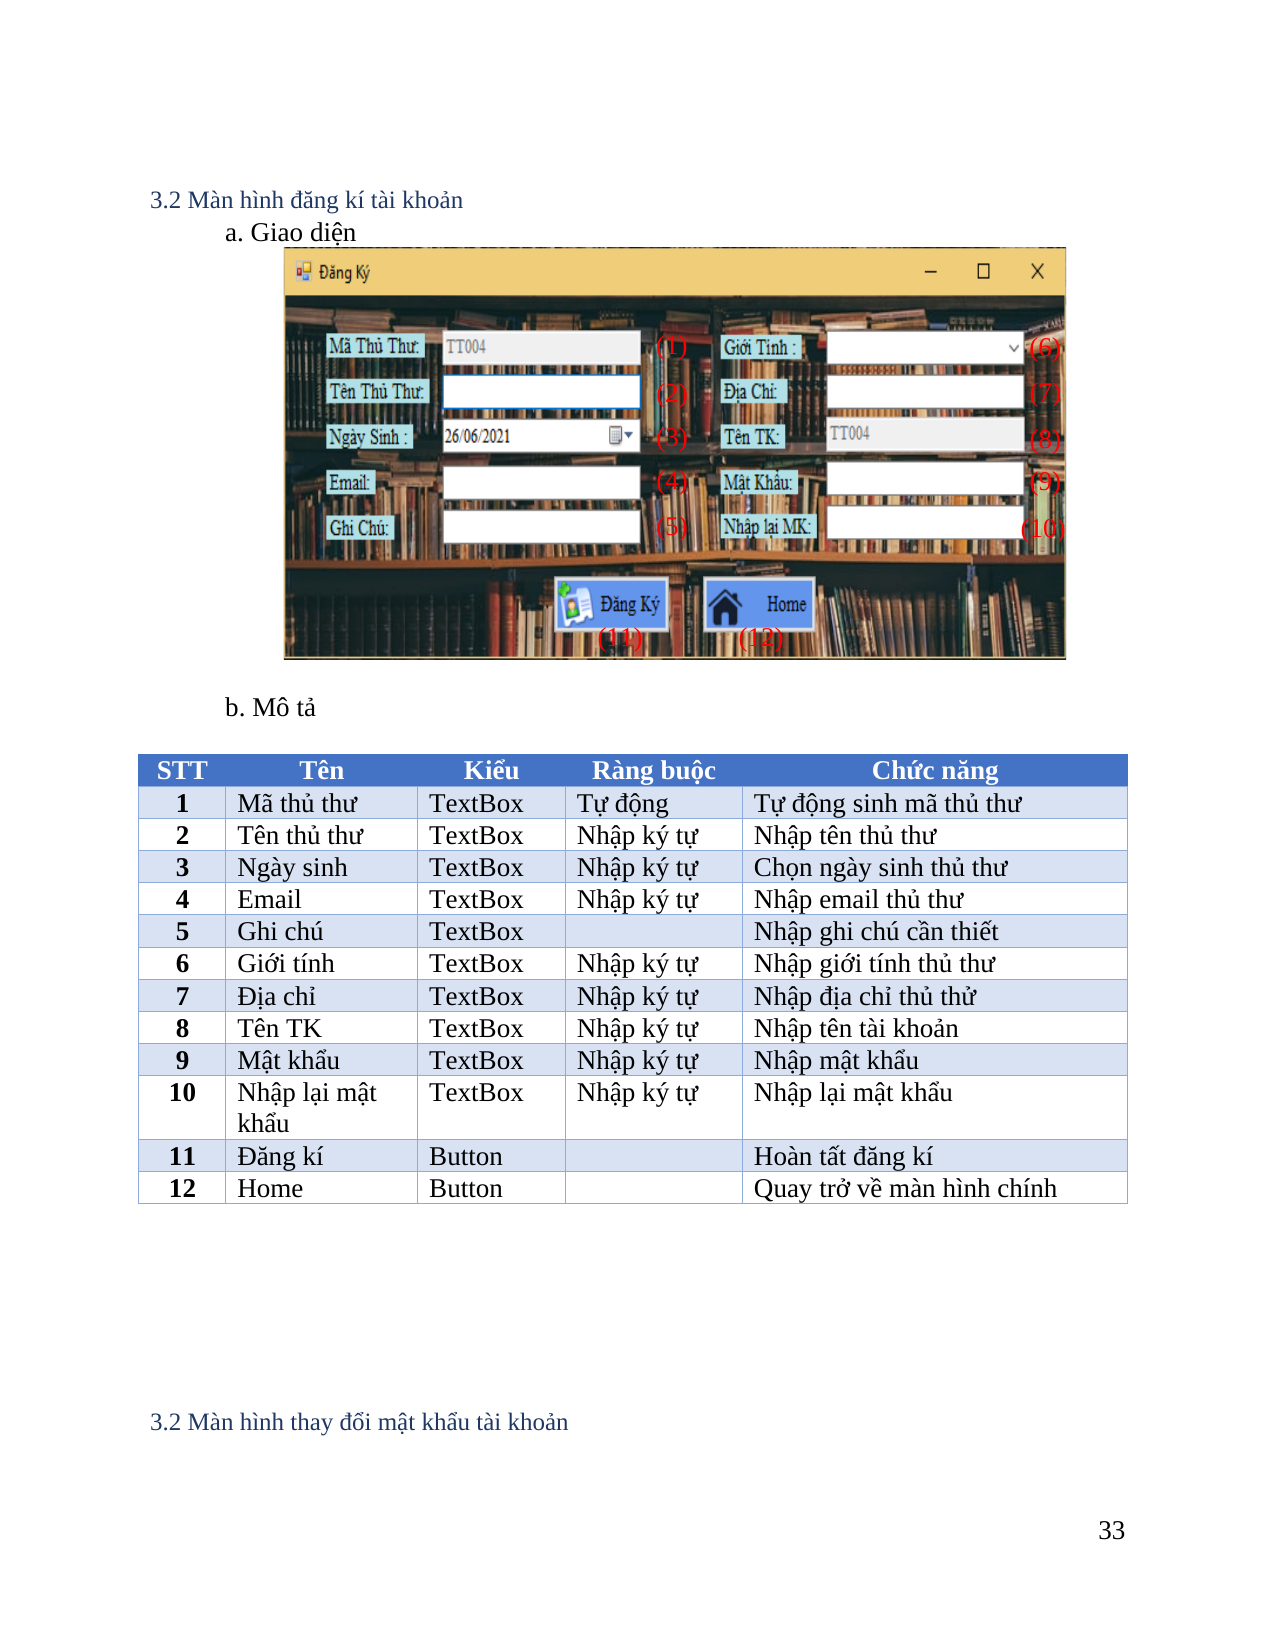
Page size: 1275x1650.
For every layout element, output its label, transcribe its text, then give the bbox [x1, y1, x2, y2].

table_cell Nhập ghi chú cần thiết [743, 915, 1127, 947]
text b. Mô tả [150, 691, 1125, 722]
table_cell Nhập ký tự [566, 819, 742, 850]
subtitle 3.2 Màn hình thay đổi mật khẩu tài khoản [150, 1407, 1125, 1436]
table_cell Nhập lại mật khẩu [743, 1076, 1127, 1139]
table_cell TextBox [418, 948, 565, 979]
table_cell TextBox [418, 980, 565, 1011]
table_cell Nhập tên thủ thư [743, 819, 1127, 850]
table_cell 1 [139, 787, 225, 818]
table_cell 2 [139, 819, 225, 850]
table_header Chức năng [743, 755, 1127, 786]
table_cell Button [418, 1172, 565, 1203]
table_header STT [139, 755, 225, 786]
table_cell TextBox [418, 787, 565, 818]
table_cell Quay trở về màn hình chính [743, 1172, 1127, 1203]
table_cell Nhập ký tự [566, 1076, 742, 1139]
table_cell Button [418, 1140, 565, 1171]
table_cell Tên thủ thư [226, 819, 417, 850]
table_cell Giới tính [226, 948, 417, 979]
subtitle 3.2 Màn hình đăng kí tài khoản [150, 185, 1125, 214]
table_cell Home [226, 1172, 417, 1203]
table_cell Tự động [566, 787, 742, 818]
table_cell [566, 1172, 742, 1203]
table_cell [566, 1140, 742, 1171]
table_cell 5 [139, 915, 225, 947]
table_header Tên [226, 755, 417, 786]
table_cell 3 [139, 851, 225, 882]
table_cell TextBox [418, 915, 565, 947]
table_cell Nhập giới tính thủ thư [743, 948, 1127, 979]
table_cell Nhập lại mật khẩu [226, 1076, 417, 1139]
table_cell TextBox [418, 819, 565, 850]
table_cell Đăng kí [226, 1140, 417, 1171]
table_cell Nhập email thủ thư [743, 883, 1127, 914]
table_cell Mật khẩu [226, 1044, 417, 1075]
table_cell TextBox [418, 883, 565, 914]
table_cell 4 [139, 883, 225, 914]
table_cell Nhập mật khẩu [743, 1044, 1127, 1075]
table_cell Nhập ký tự [566, 1044, 742, 1075]
table_cell TextBox [418, 1076, 565, 1139]
table_header Kiểu [418, 755, 565, 786]
table_cell Tên TK [226, 1012, 417, 1043]
picture [283, 247, 1067, 660]
table_cell Mã thủ thư [226, 787, 417, 818]
table_cell Ngày sinh [226, 851, 417, 882]
table_cell 10 [139, 1076, 225, 1139]
table_cell Nhập ký tự [566, 980, 742, 1011]
table_cell Nhập ký tự [566, 1012, 742, 1043]
table_cell TextBox [418, 851, 565, 882]
table_cell Địa chỉ [226, 980, 417, 1011]
table_cell 12 [139, 1172, 225, 1203]
table_cell Tự động sinh mã thủ thư [743, 787, 1127, 818]
table_cell Nhập ký tự [566, 948, 742, 979]
table_cell Chọn ngày sinh thủ thư [743, 851, 1127, 882]
table_cell Nhập địa chỉ thủ thử [743, 980, 1127, 1011]
text a. Giao diện [150, 216, 1125, 247]
table_header Ràng buộc [566, 755, 742, 786]
table_cell 7 [139, 980, 225, 1011]
table_cell 9 [139, 1044, 225, 1075]
table_cell Nhập tên tài khoản [743, 1012, 1127, 1043]
table_cell Hoàn tất đăng kí [743, 1140, 1127, 1171]
table_cell TextBox [418, 1012, 565, 1043]
table_cell Nhập ký tự [566, 851, 742, 882]
table_cell Email [226, 883, 417, 914]
table_cell Nhập ký tự [566, 883, 742, 914]
table_cell 6 [139, 948, 225, 979]
table_cell 11 [139, 1140, 225, 1171]
table_cell TextBox [418, 1044, 565, 1075]
table_cell [566, 915, 742, 947]
table_cell Ghi chú [226, 915, 417, 947]
table_cell 8 [139, 1012, 225, 1043]
